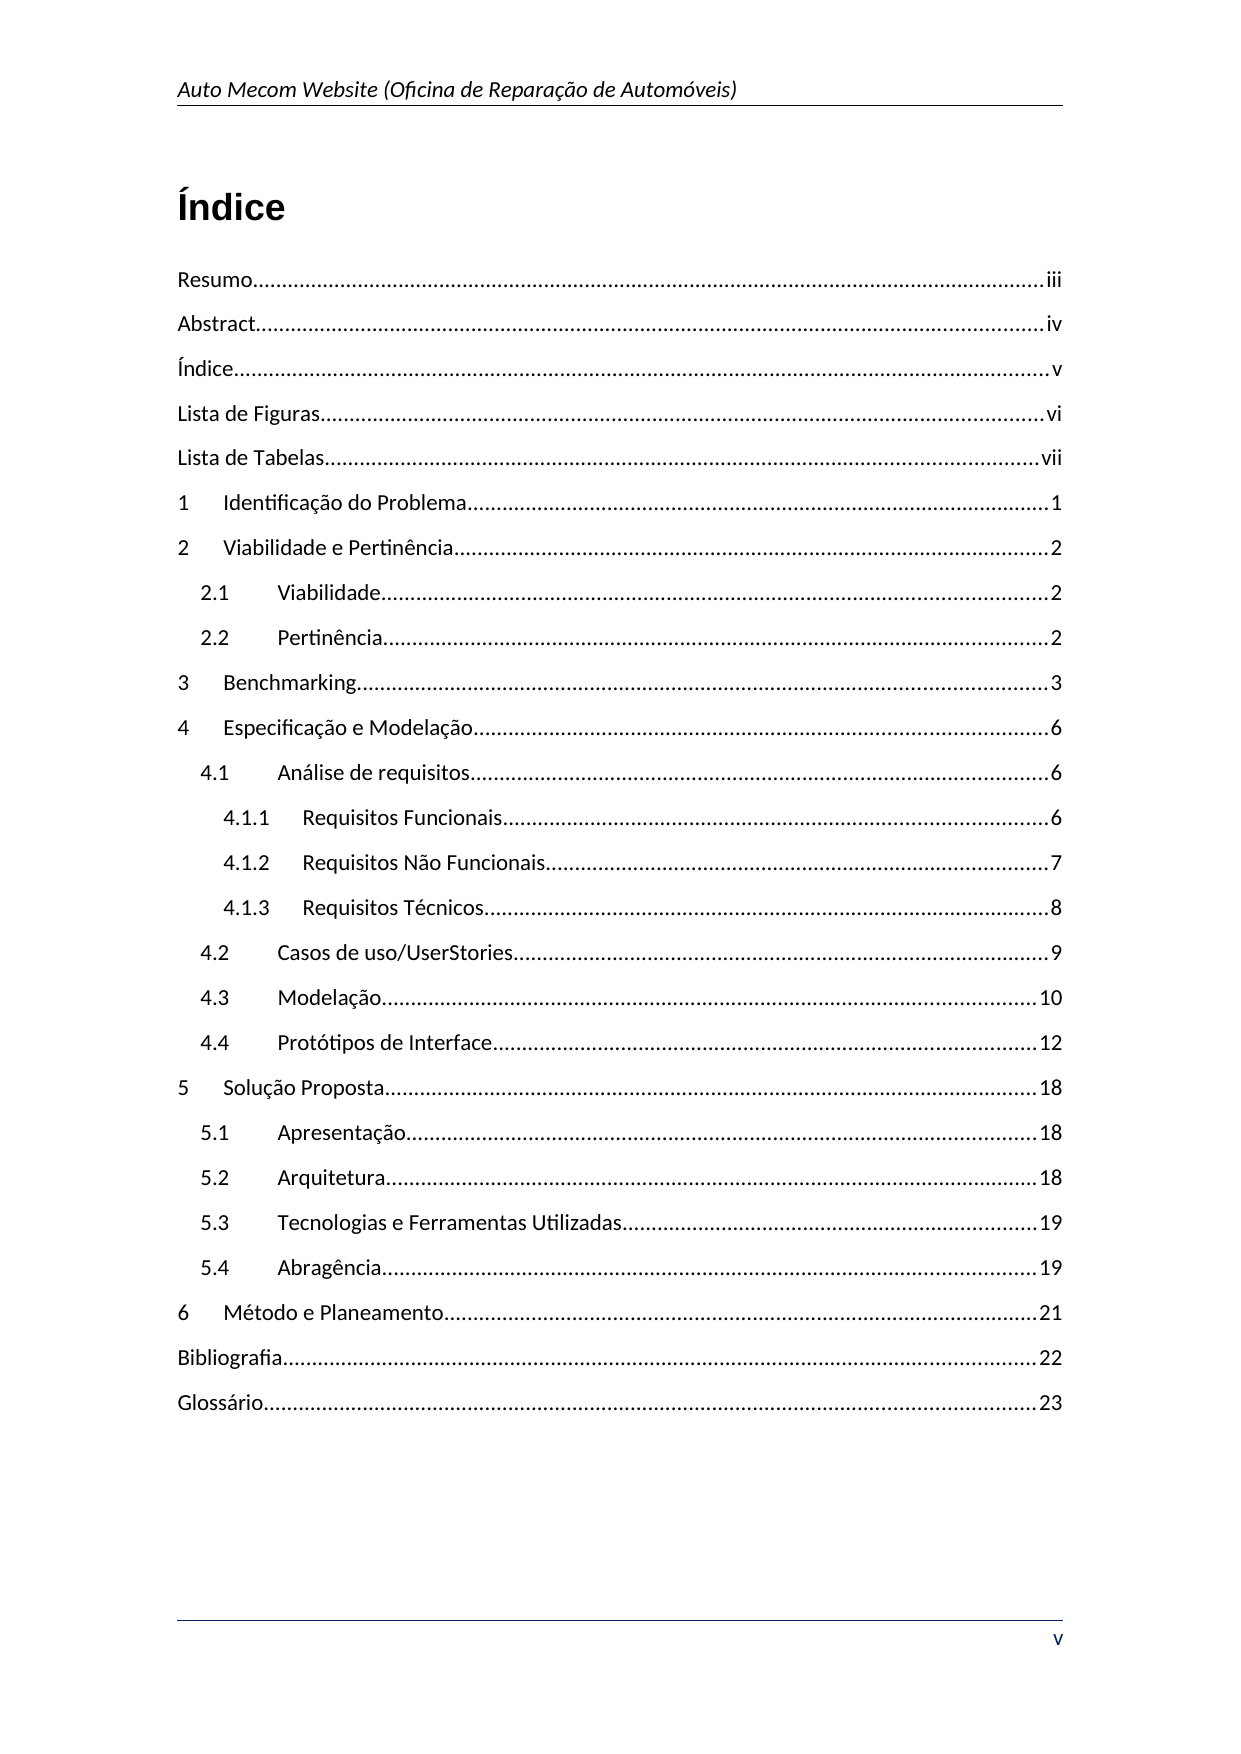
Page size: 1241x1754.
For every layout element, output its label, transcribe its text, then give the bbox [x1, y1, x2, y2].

text Glossário 23 [177, 1388, 1063, 1416]
text 4.2 Casos de uso/UserStories 9 [200, 938, 1063, 966]
text 4.4 Protótipos de Interface 12 [200, 1028, 1063, 1056]
text 2.1 Viabilidade 2 [200, 578, 1063, 606]
text Lista de Tabelas vii [177, 443, 1063, 471]
text 5.3 Tecnologias e Ferramentas Utilizadas 19 [200, 1208, 1063, 1236]
text 5.1 Apresentação 18 [200, 1118, 1063, 1146]
text 2.2 Pertinência 2 [200, 623, 1063, 651]
text 5.4 Abragência 19 [200, 1253, 1063, 1281]
text 2 Viabilidade e Pertinência 2 [177, 533, 1063, 561]
text Lista de Figuras vi [177, 399, 1063, 427]
text Índice v [177, 354, 1063, 382]
text 4.1.2 Requisitos Não Funcionais 7 [223, 848, 1063, 876]
text Resumo iii [177, 265, 1063, 293]
text 4.3 Modelação 10 [200, 983, 1063, 1011]
text 3 Benchmarking 3 [177, 668, 1063, 696]
text 4 Especificação e Modelação 6 [177, 713, 1063, 741]
text 4.1 Análise de requisitos 6 [200, 758, 1063, 786]
text Bibliografia 22 [177, 1343, 1063, 1371]
text 5.2 Arquitetura 18 [200, 1163, 1063, 1191]
text 6 Método e Planeamento 21 [177, 1298, 1063, 1326]
text 4.1.1 Requisitos Funcionais 6 [223, 803, 1063, 831]
text 1 Identificação do Problema 1 [177, 488, 1063, 516]
text Índice [177, 185, 1063, 228]
text 5 Solução Proposta 18 [177, 1073, 1063, 1101]
text 4.1.3 Requisitos Técnicos 8 [223, 893, 1063, 921]
text Abstract iv [177, 309, 1063, 337]
